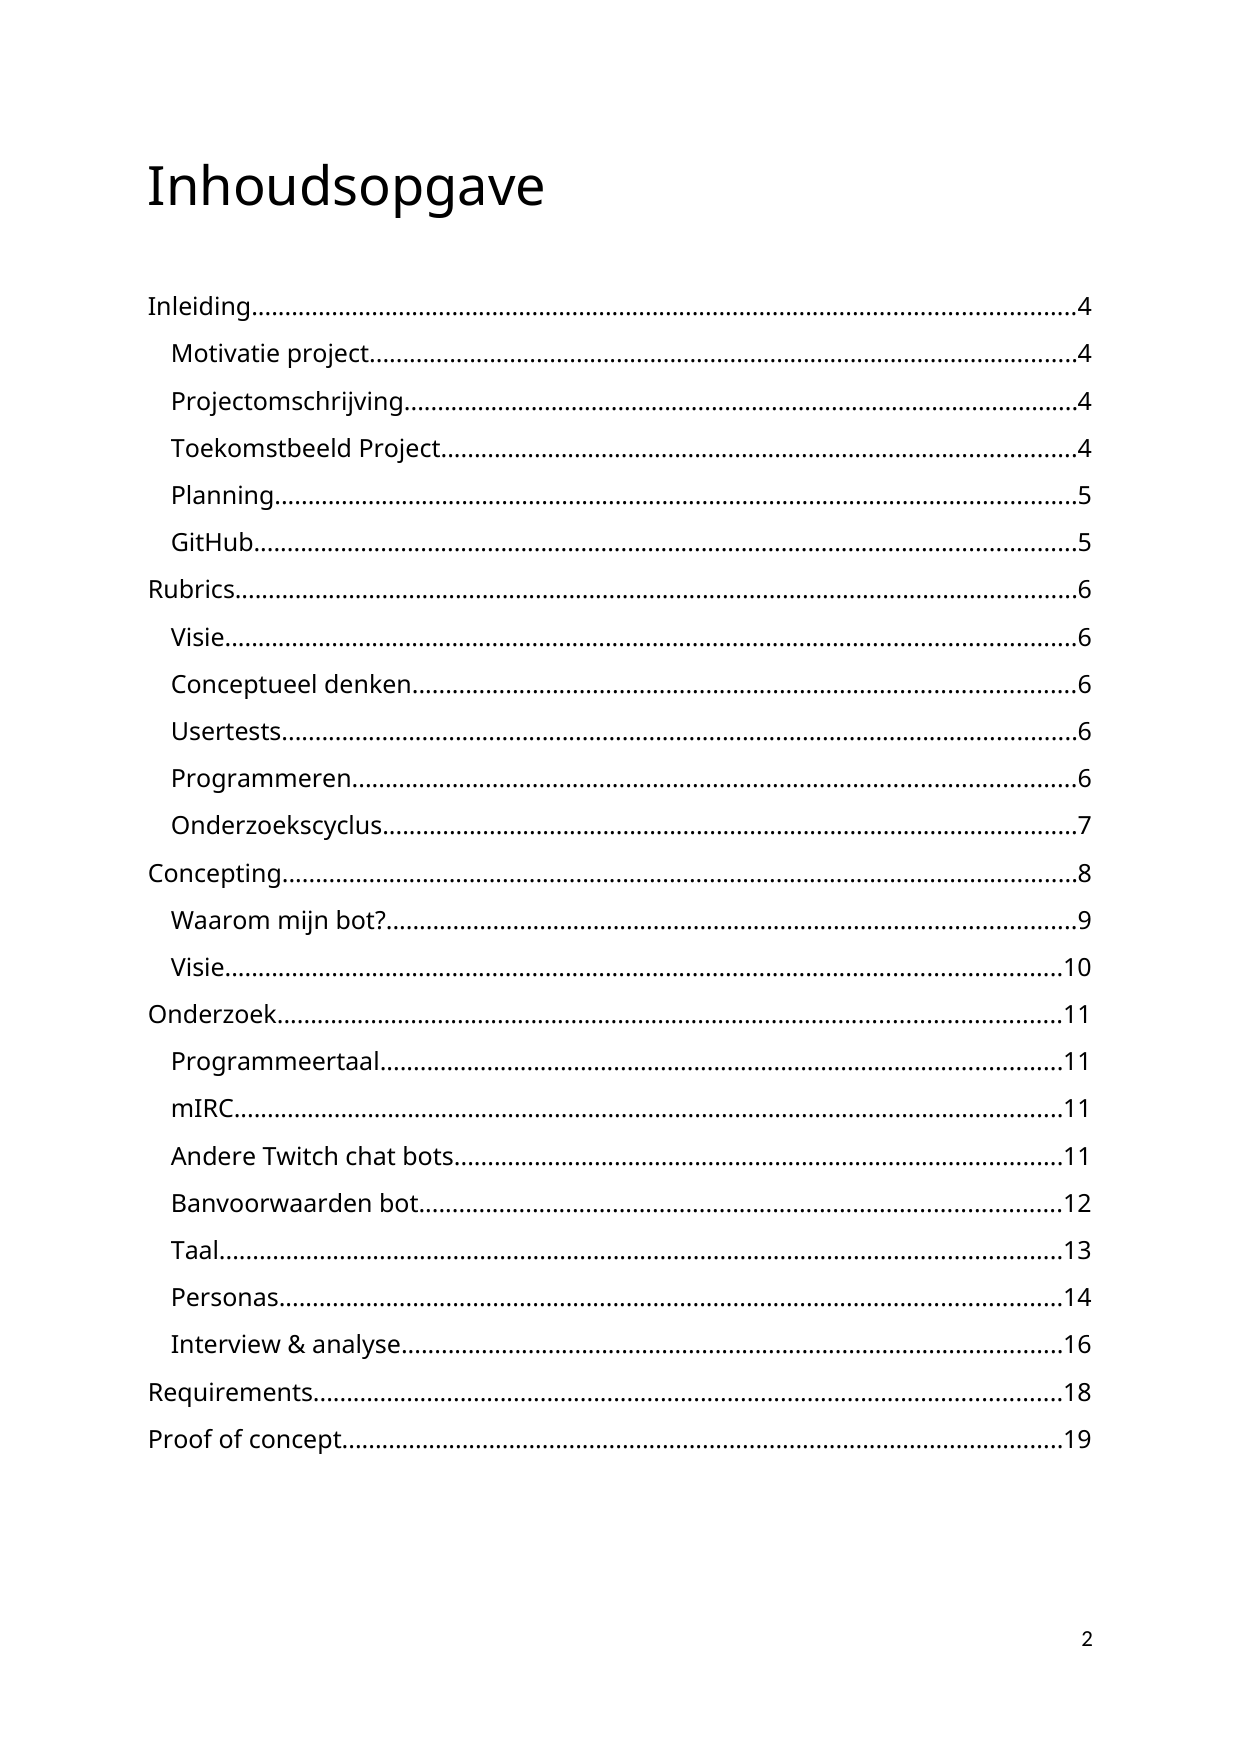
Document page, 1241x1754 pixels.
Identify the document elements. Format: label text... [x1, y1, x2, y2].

text Inhoudsopgave [148, 148, 1093, 221]
